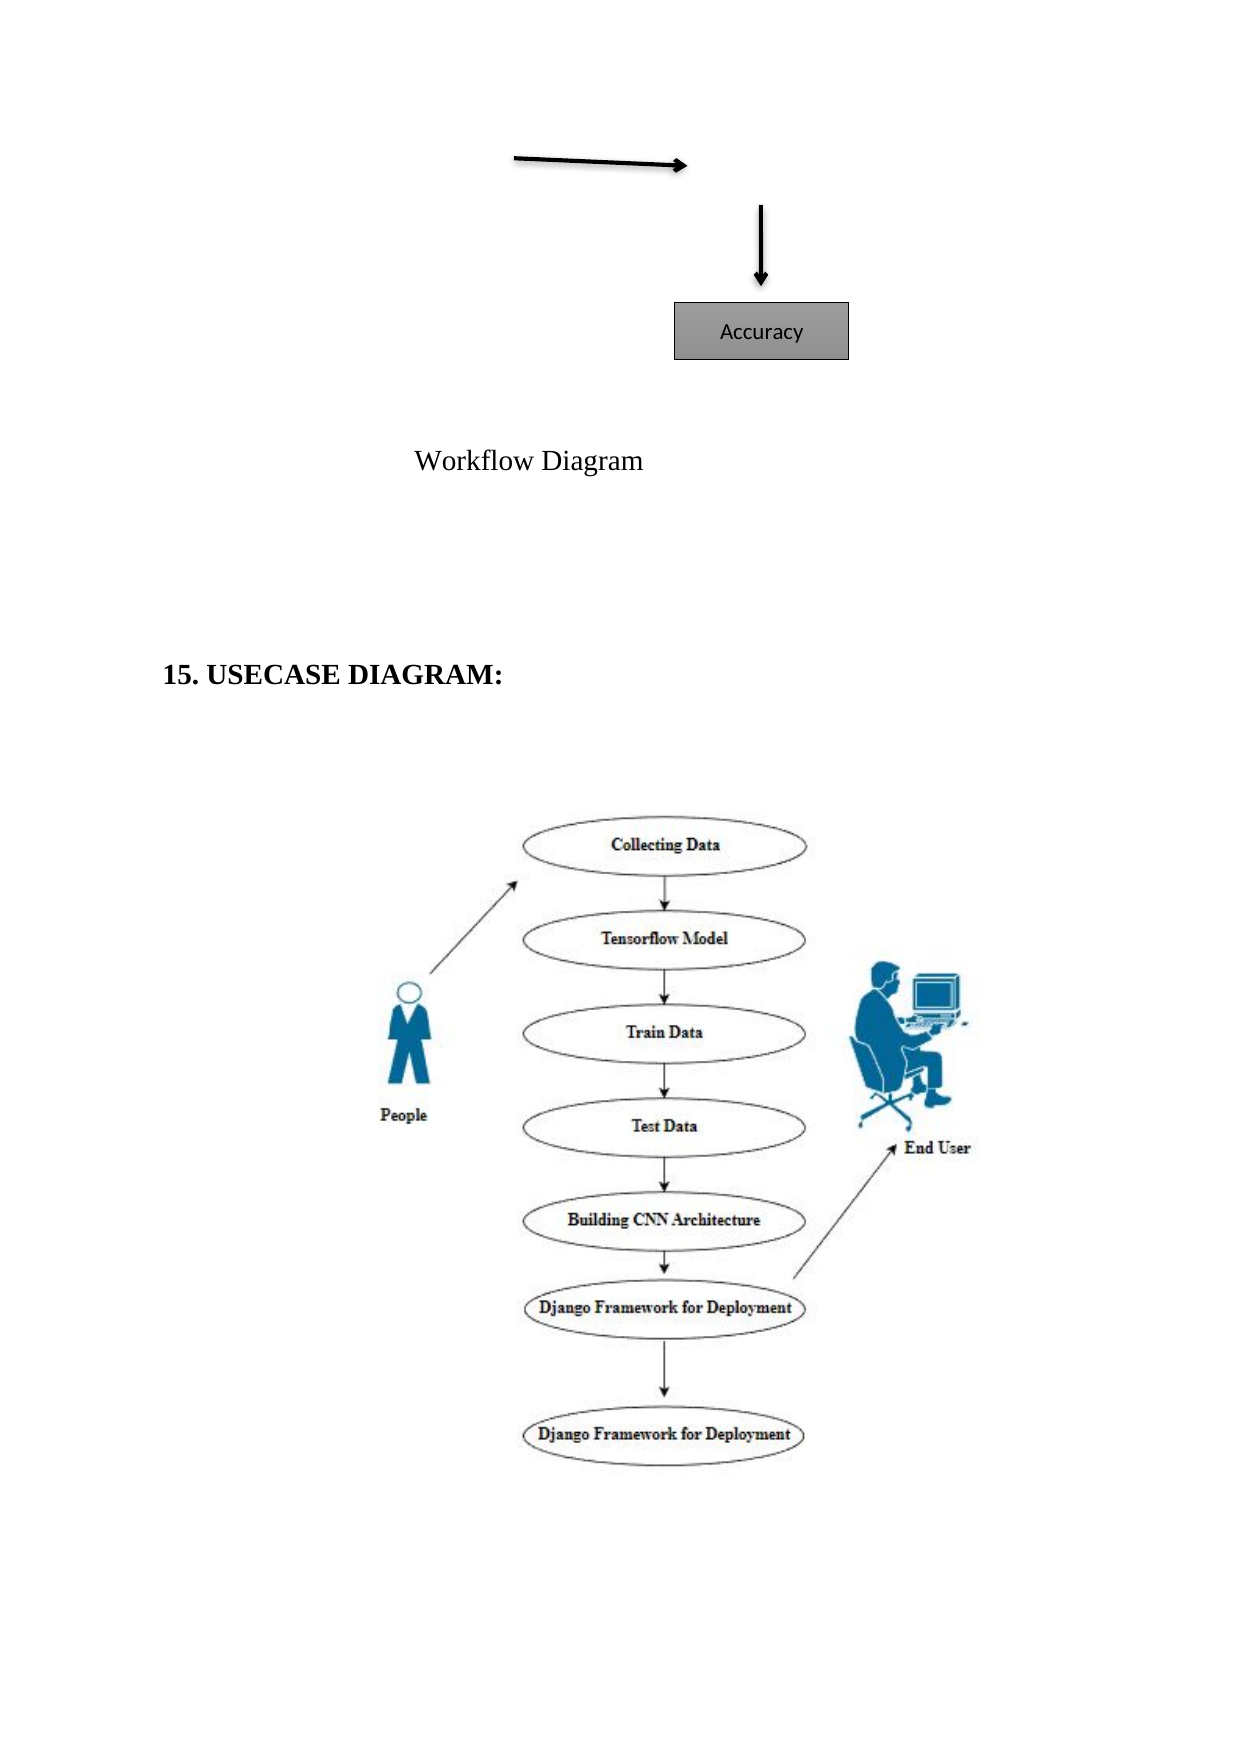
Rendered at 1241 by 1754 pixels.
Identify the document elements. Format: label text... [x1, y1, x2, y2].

picture [354, 799, 986, 1482]
text 15. USECASE DIAGRAM: [162, 657, 1090, 691]
list Workflow Diagram [217, 443, 1090, 477]
